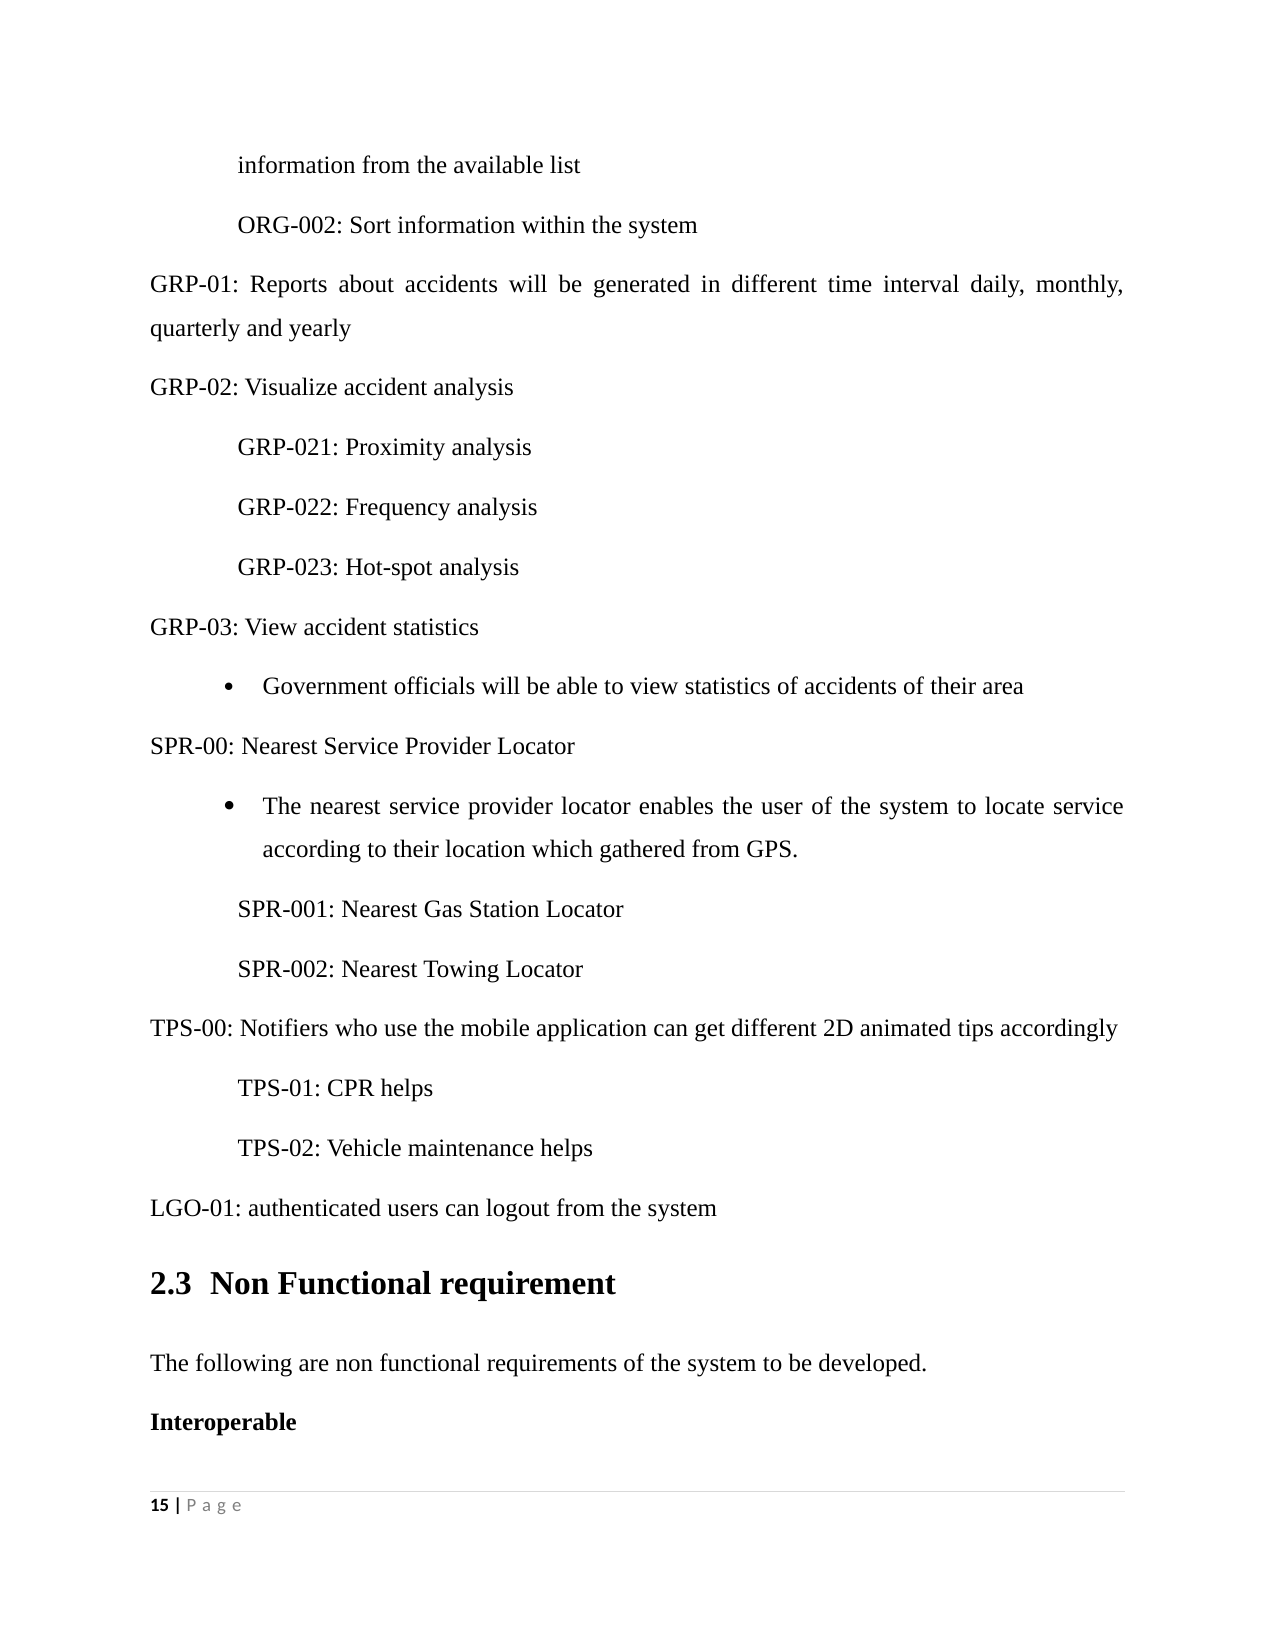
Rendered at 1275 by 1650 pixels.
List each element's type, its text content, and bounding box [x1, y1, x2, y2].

text TPS-00: Notifiers who use the mobile application can get different 2D animated tips accordingly [150, 1013, 1125, 1042]
text GRP-01: Reports about accidents will be generated in different time interval daily, monthly, quarterly and yearly [150, 269, 1125, 341]
text ORG-002: Sort information within the system [194, 210, 1125, 238]
text GRP-022: Frequency analysis [162, 492, 1125, 521]
text SPR-00: Nearest Service Provider Locator [150, 731, 1125, 760]
text GRP-021: Proximity analysis [162, 432, 1125, 461]
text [194, 150, 1125, 179]
list Government officials will be able to view statistics of accidents of their area [225, 671, 1125, 700]
text LGO-01: authenticated users can logout from the system [150, 1193, 1125, 1222]
subtitle Non Functional requirement [150, 1263, 1125, 1301]
text GRP-023: Hot-spot analysis [162, 552, 1125, 581]
text SPR-001: Nearest Gas Station Locator [194, 894, 1125, 923]
list The nearest service provider locator enables the user of the system to locate service according to their location which gathered from GPS. [225, 791, 1125, 863]
text Interoperable [150, 1407, 1125, 1436]
text TPS-01: CPR helps [150, 1073, 1125, 1102]
text GRP-03: View accident statistics [150, 612, 1125, 640]
text The following are non functional requirements of the system to be developed. [150, 1348, 1125, 1376]
text TPS-02: Vehicle maintenance helps [150, 1133, 1125, 1162]
text SPR-002: Nearest Towing Locator [194, 954, 1125, 982]
text GRP-02: Visualize accident analysis [150, 372, 1125, 401]
